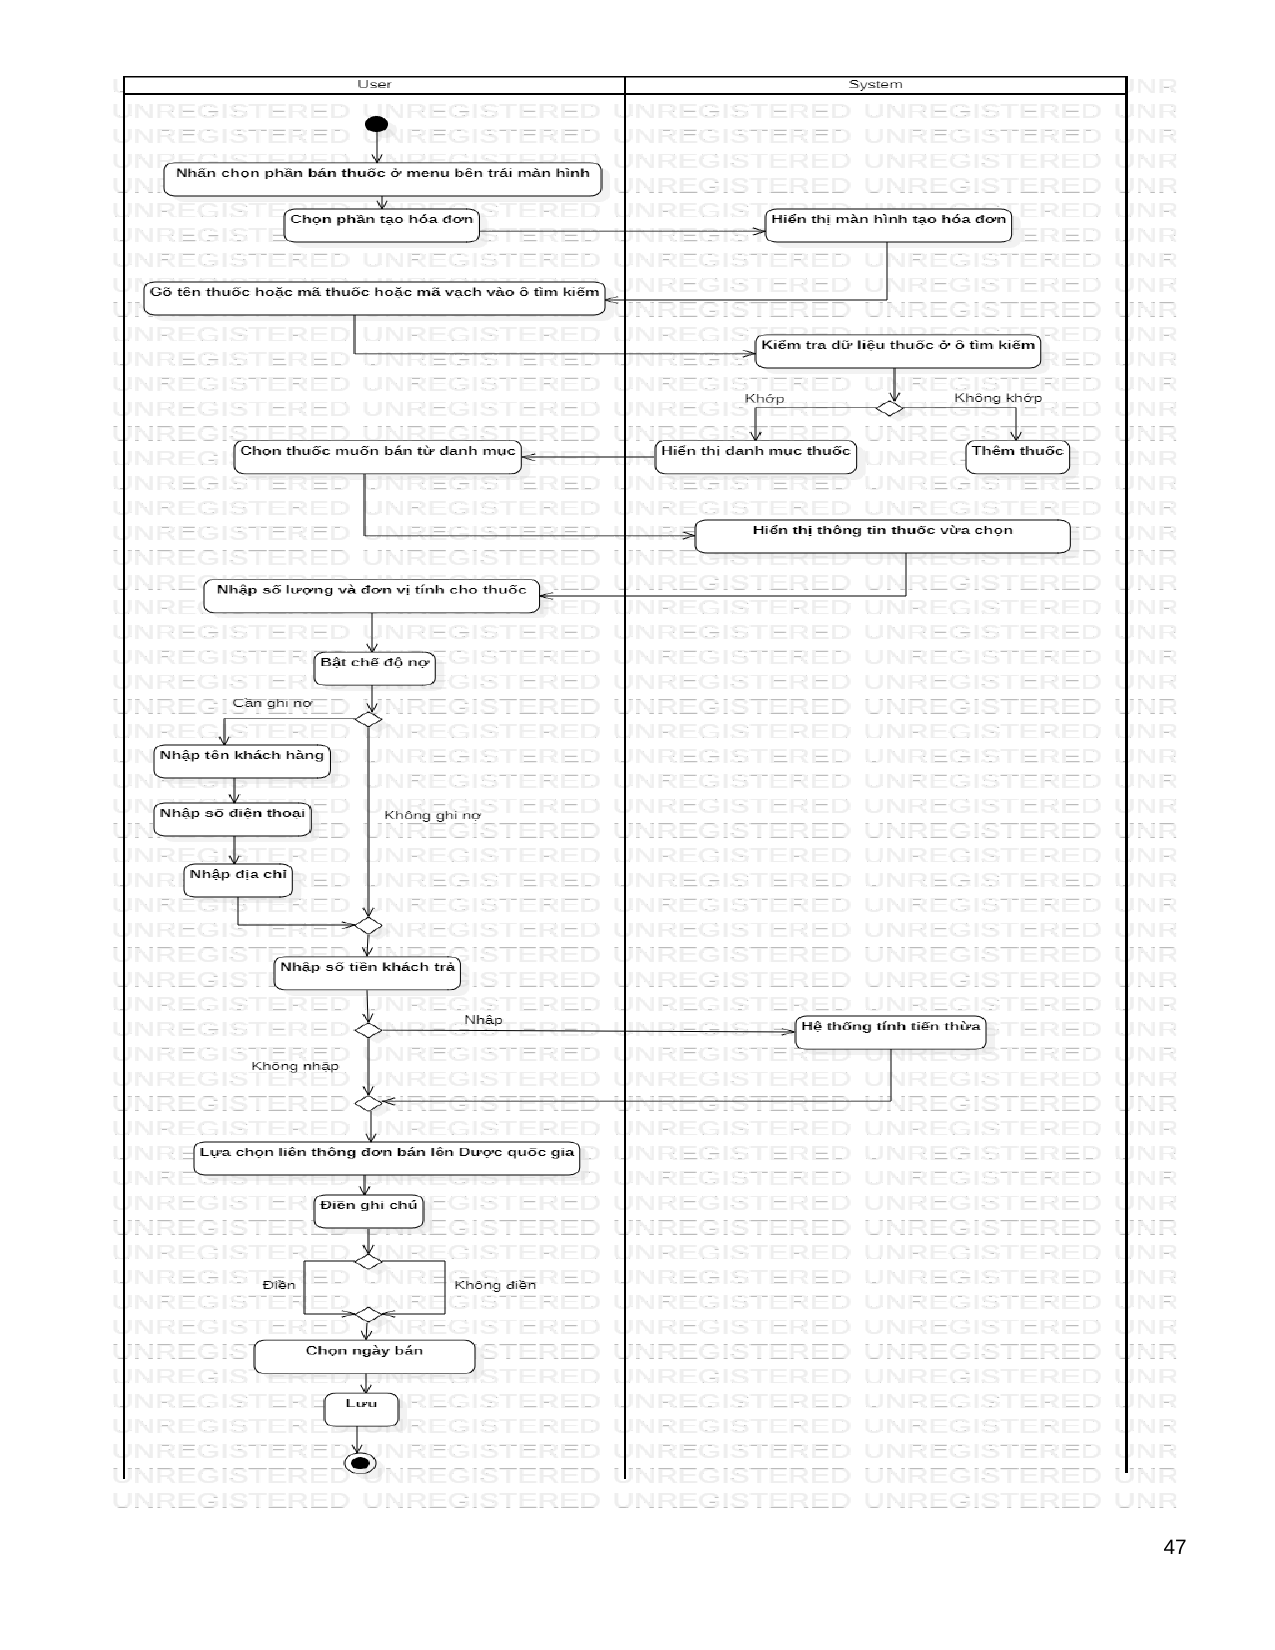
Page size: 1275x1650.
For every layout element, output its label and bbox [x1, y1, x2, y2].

picture [112, 68, 1177, 1512]
